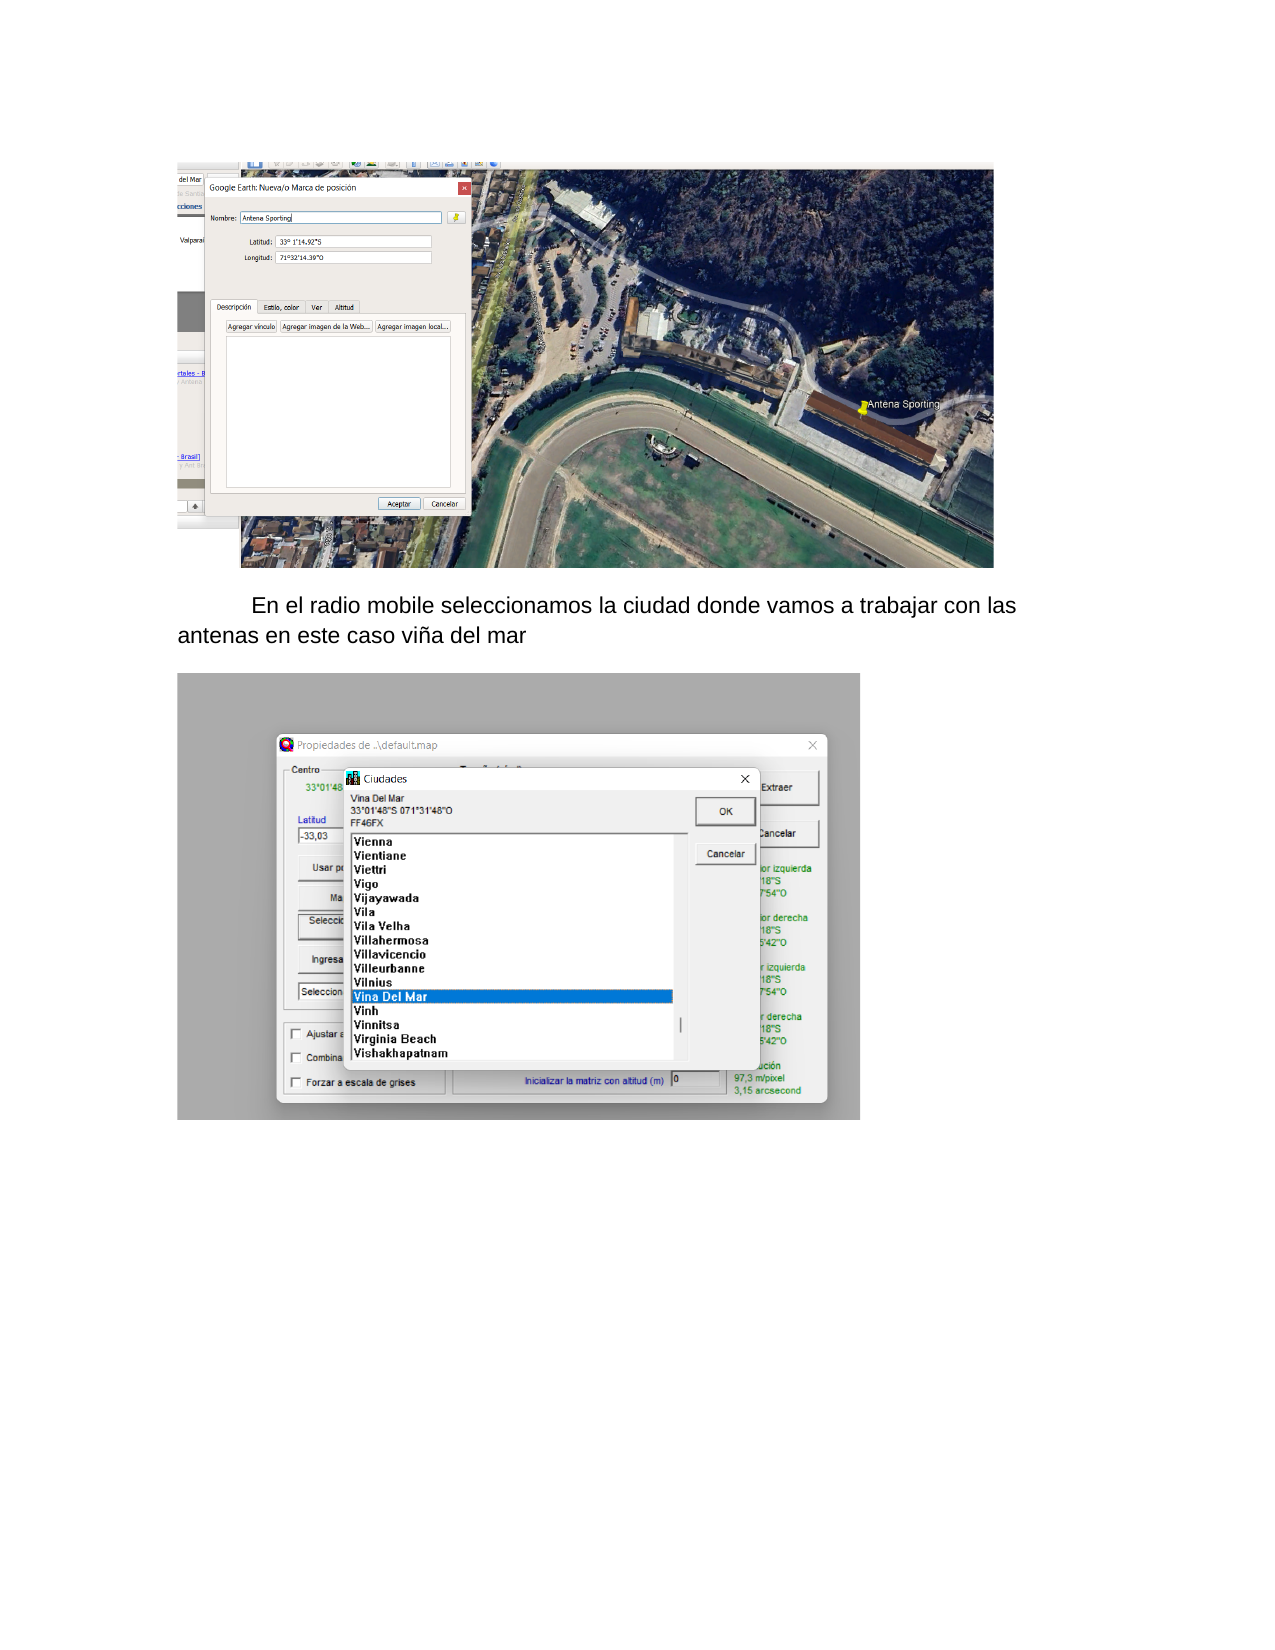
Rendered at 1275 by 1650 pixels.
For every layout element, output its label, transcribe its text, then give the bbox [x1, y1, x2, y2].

picture [177, 162, 994, 568]
picture [177, 673, 861, 1120]
text En el radio mobile seleccionamos la ciudad donde vamos a trabajar con las antenas en este caso viña del mar [177, 592, 1098, 649]
